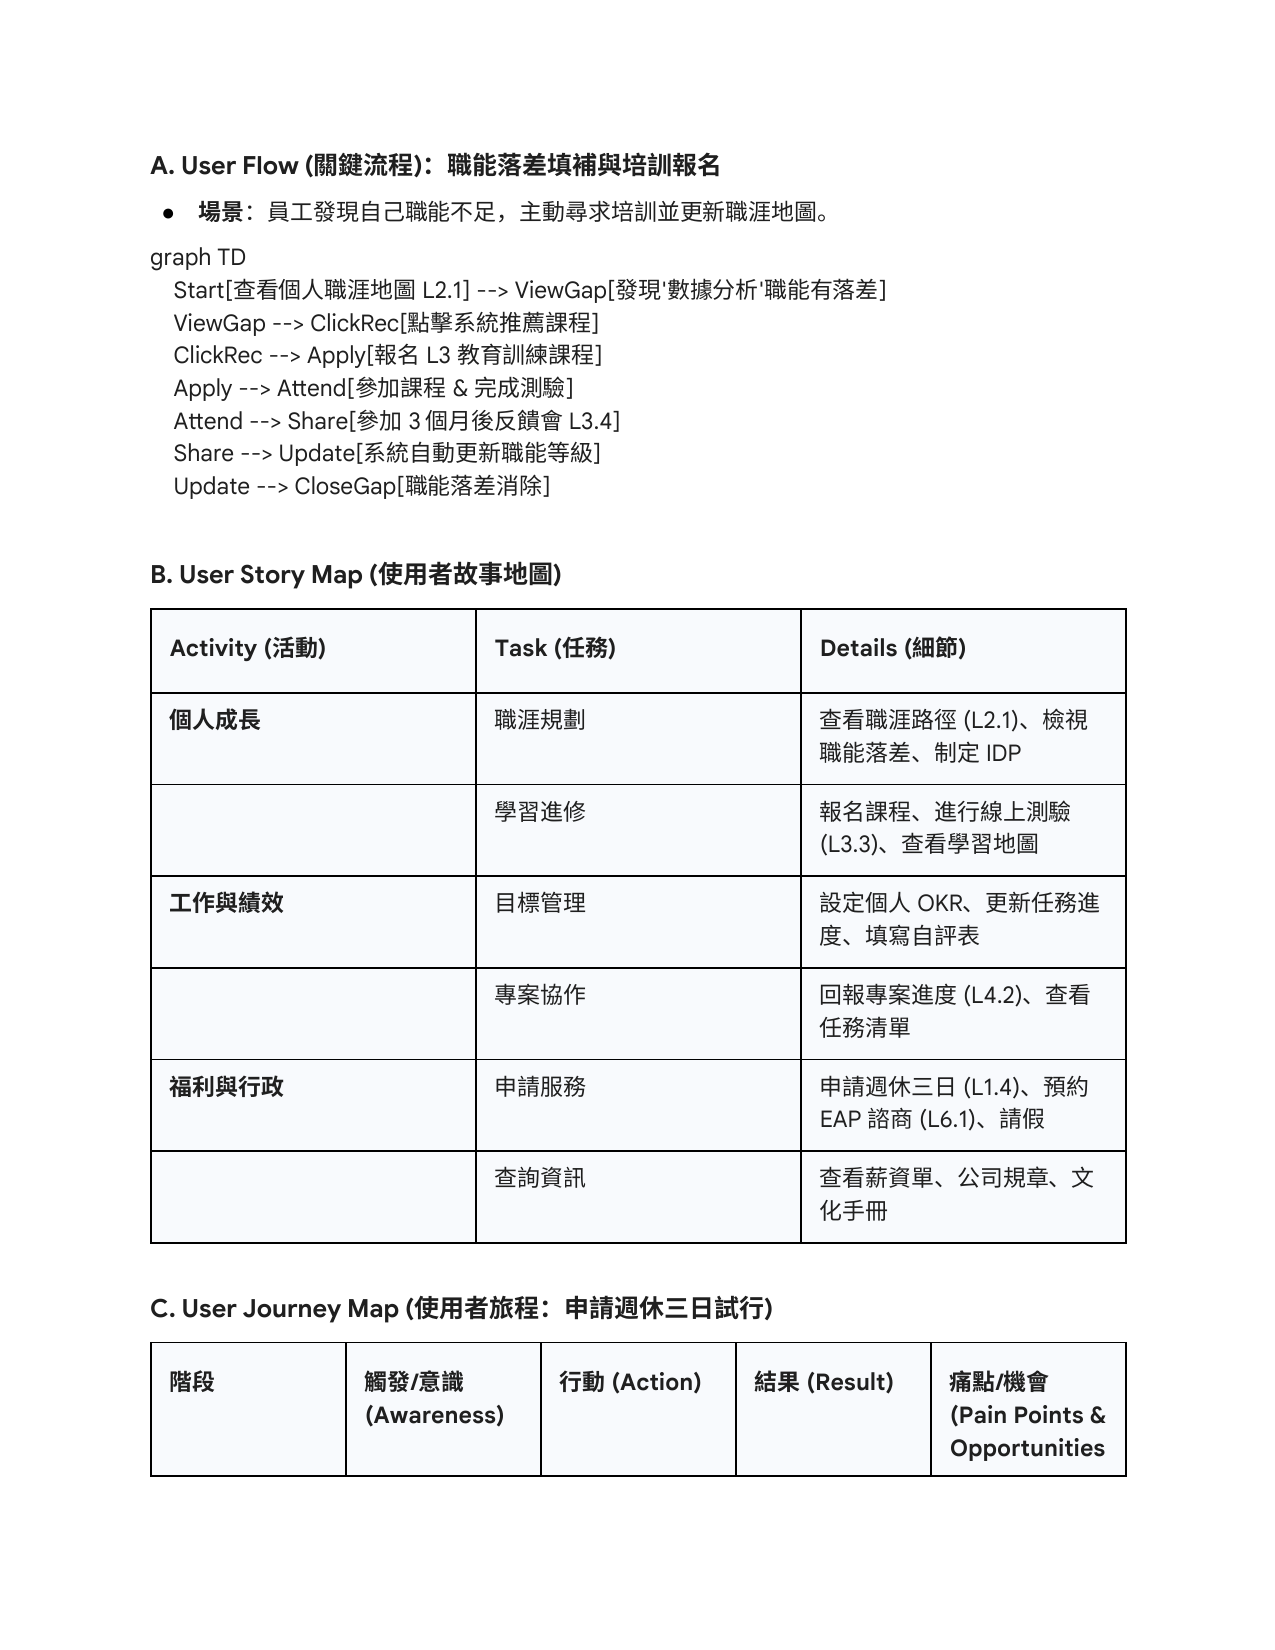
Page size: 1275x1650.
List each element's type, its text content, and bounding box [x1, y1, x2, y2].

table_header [932, 1343, 1125, 1475]
table_header 行動 (Action) [542, 1343, 735, 1475]
subtitle C. User Journey Map (使用者旅程：申請週休三日試行) [150, 1293, 1125, 1325]
table_cell 學習進修 [477, 785, 800, 875]
table_cell 福利與行政 [152, 1060, 475, 1150]
table_cell 個人成長 [152, 694, 475, 784]
table_cell 申請服務 [477, 1060, 800, 1150]
table_cell 申請週休三日 (L1.4)、預約 EAP 諮商 (L6.1)、請假 [802, 1060, 1125, 1150]
table_header 觸發/意識 (Awareness) [347, 1343, 540, 1475]
table_header Details (細節) [802, 610, 1125, 692]
table_cell 專案協作 [477, 969, 800, 1059]
table_cell [152, 969, 475, 1059]
table_cell 工作與績效 [152, 877, 475, 967]
table_header Task (任務) [477, 610, 800, 692]
table_cell 職涯規劃 [477, 694, 800, 784]
table_header 結果 (Result) [737, 1343, 930, 1475]
text graph TD Start[查看個人職涯地圖 L2.1] --> ViewGap[發現'數據分析'職能有落差] ViewGap --> ClickRec[點擊系統推薦課程] ClickRec --> Apply[報名 L3 教育訓練課程] Apply --> Attend[參加課程 & 完成測驗] Attend --> Share[參加 3個月後反饋會 L3.4] Share --> Update[系統自動更新職能等級] Update --> CloseGap[職能落差消除] [150, 243, 1125, 531]
list 場景：員工發現自己職能不足，主動尋求培訓並更新職涯地圖。 [161, 198, 1125, 227]
table_cell 設定個人 OKR、更新任務進度、填寫自評表 [802, 877, 1125, 967]
table_cell 查詢資訊 [477, 1152, 800, 1242]
table_cell 報名課程、進行線上測驗 (L3.3)、查看學習地圖 [802, 785, 1125, 875]
table_header 階段 [152, 1343, 345, 1475]
table_cell 查看職涯路徑 (L2.1)、檢視職能落差、制定 IDP [802, 694, 1125, 784]
table_cell [152, 1152, 475, 1242]
table_cell 目標管理 [477, 877, 800, 967]
subtitle A. User Flow (關鍵流程)：職能落差填補與培訓報名 [150, 150, 1125, 181]
table_header Activity (活動) [152, 610, 475, 692]
table_cell [152, 785, 475, 875]
subtitle B. User Story Map (使用者故事地圖) [150, 560, 1125, 591]
table_cell 回報專案進度 (L4.2)、查看任務清單 [802, 969, 1125, 1059]
table_cell 查看薪資單、公司規章、文化手冊 [802, 1152, 1125, 1242]
